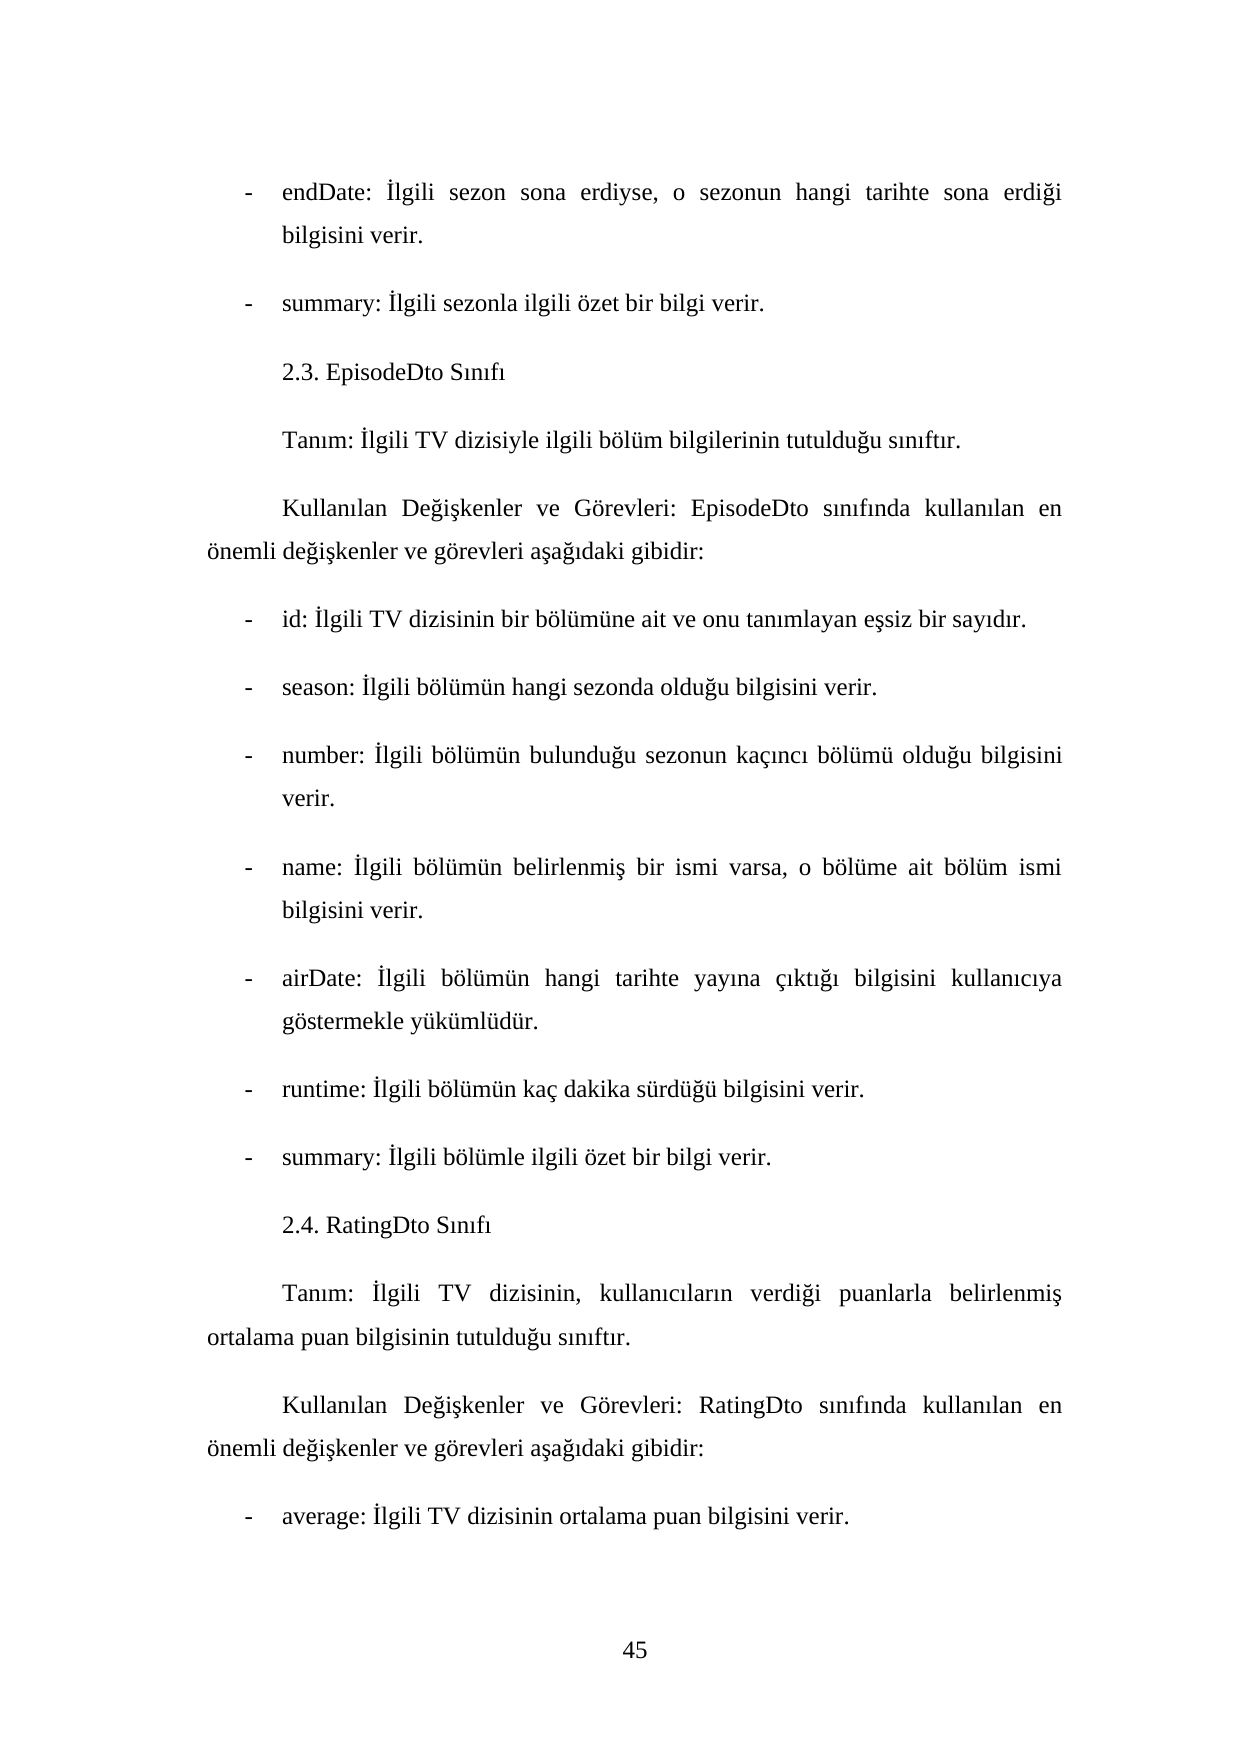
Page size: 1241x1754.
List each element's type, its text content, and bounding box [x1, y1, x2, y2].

list season: İlgili bölümün hangi sezonda olduğu bilgisini verir. [244, 672, 1063, 701]
list summary: İlgili sezonla ilgili özet bir bilgi verir. [244, 288, 1063, 317]
list airDate: İlgili bölümün hangi tarihte yayına çıktığı bilgisini kullanıcıya göstermekle yükümlüdür. [244, 963, 1063, 1035]
text 2.3. EpisodeDto Sınıfı [207, 357, 1063, 385]
list runtime: İlgili bölümün kaç dakika sürdüğü bilgisini verir. [244, 1074, 1063, 1103]
list name: İlgili bölümün belirlenmiş bir ismi varsa, o bölüme ait bölüm ismi bilgisini verir. [244, 852, 1063, 923]
list number: İlgili bölümün bulunduğu sezonun kaçıncı bölümü olduğu bilgisini verir. [244, 740, 1063, 812]
text Tanım: İlgili TV dizisiyle ilgili bölüm bilgilerinin tutulduğu sınıftır. [207, 425, 1063, 453]
text Kullanılan Değişkenler ve Görevleri: RatingDto sınıfında kullanılan en önemli değişkenler ve görevleri aşağıdaki gibidir: [207, 1390, 1063, 1462]
text Tanım: İlgili TV dizisinin, kullanıcıların verdiği puanlarla belirlenmiş ortalama puan bilgisinin tutulduğu sınıftır. [207, 1278, 1063, 1350]
list summary: İlgili bölümle ilgili özet bir bilgi verir. [244, 1142, 1063, 1171]
list endDate: İlgili sezon sona erdiyse, o sezonun hangi tarihte sona erdiği bilgisini verir. [244, 177, 1063, 249]
text 2.4. RatingDto Sınıfı [207, 1210, 1063, 1239]
list id: İlgili TV dizisinin bir bölümüne ait ve onu tanımlayan eşsiz bir sayıdır. [244, 604, 1063, 633]
list average: İlgili TV dizisinin ortalama puan bilgisini verir. [244, 1501, 1063, 1530]
text Kullanılan Değişkenler ve Görevleri: EpisodeDto sınıfında kullanılan en önemli değişkenler ve görevleri aşağıdaki gibidir: [207, 493, 1063, 565]
